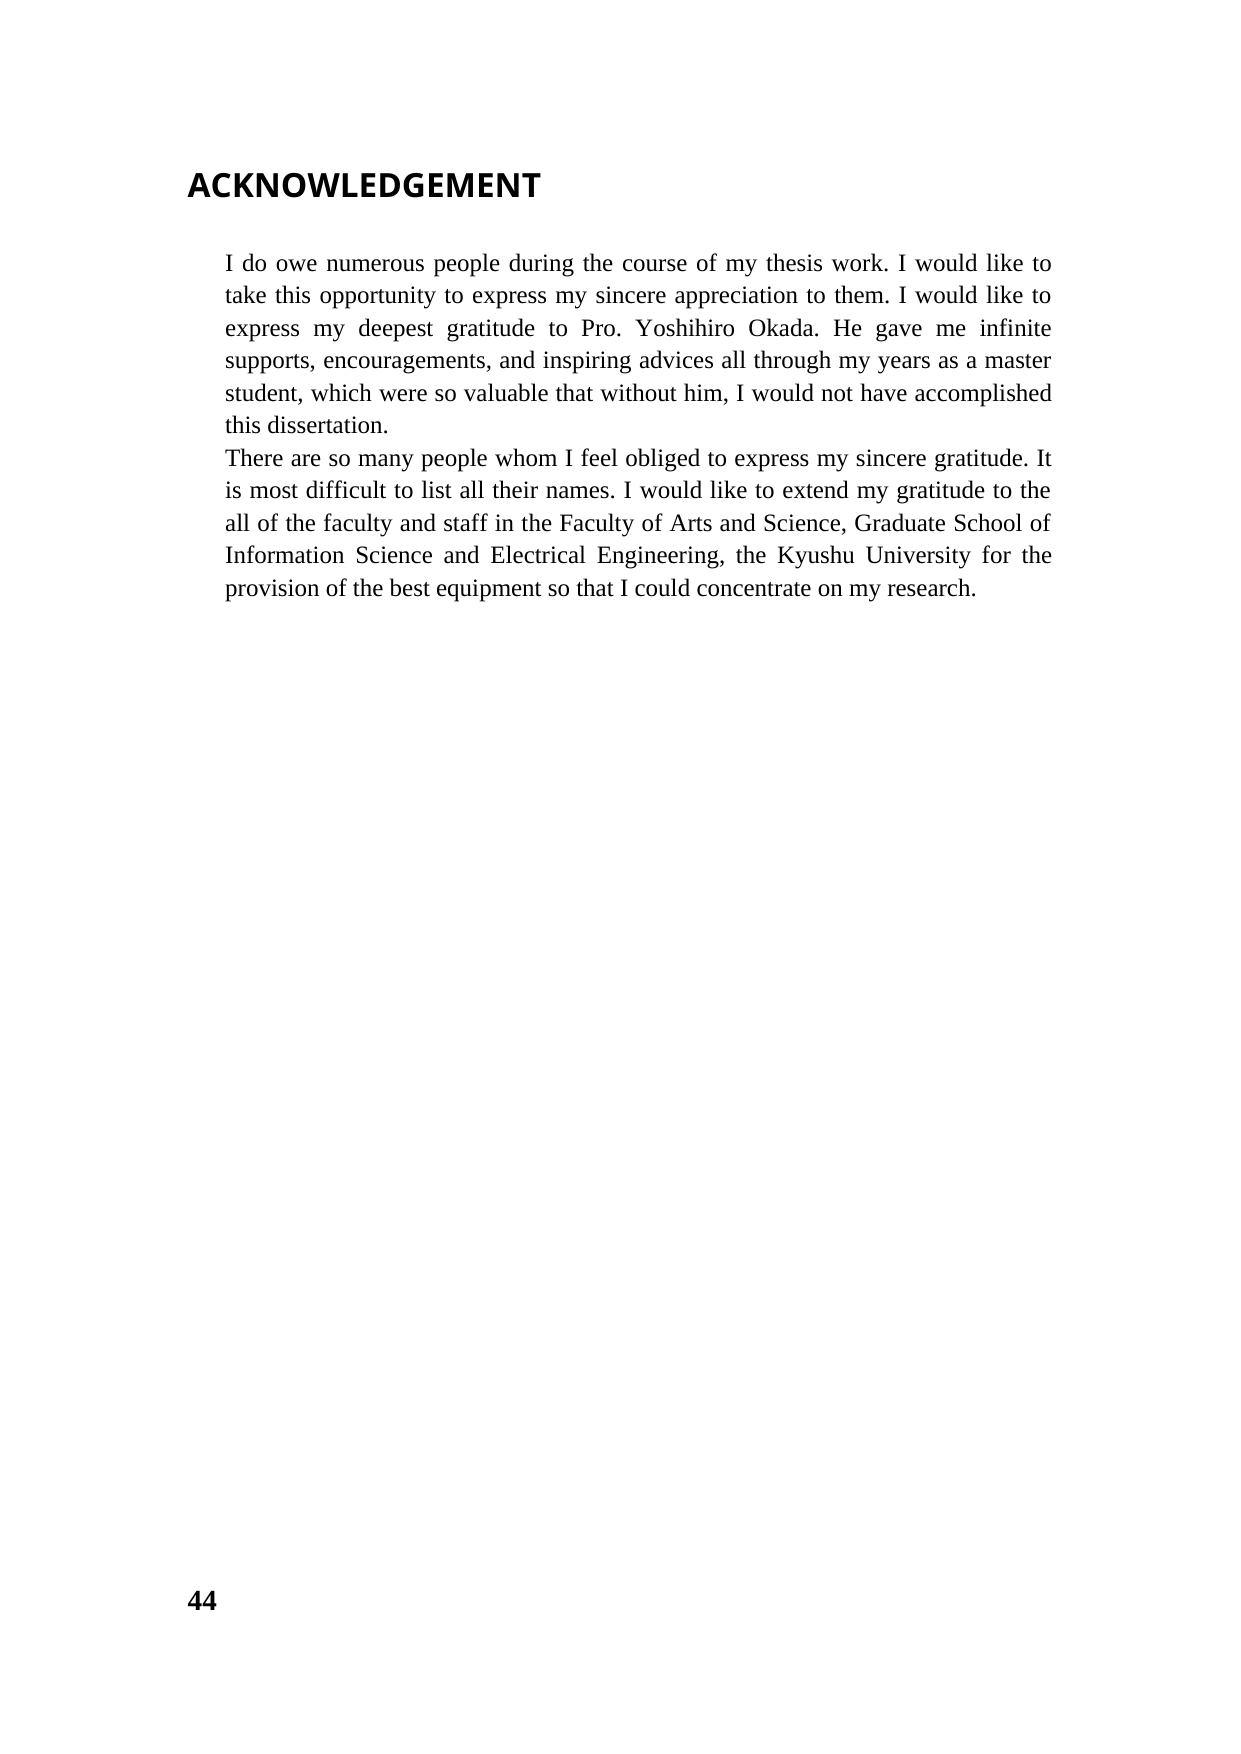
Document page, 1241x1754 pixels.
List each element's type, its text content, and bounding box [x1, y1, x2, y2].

subtitle ACKNOWLEDGEMENT [187, 152, 1053, 217]
list I do owe numerous people during the course of my thesis work. I would like to take this opportunity to express my sincere appreciation to them. I would like to express my deepest gratitude to Pro. Yoshihiro Okada. He gave me infinite supports, encouragements, and inspiring advices all through my years as a master student, which were so valuable that without him, I would not have accomplished this dissertation. [225, 246, 1053, 441]
list There are so many people whom I feel obliged to express my sincere gratitude. It is most difficult to list all their names. I would like to extend my gratitude to the all of the faculty and staff in the Faculty of Arts and Science, Graduate School of Information Science and Electrical Engineering, the Kyushu University for the provision of the best equipment so that I could concentrate on my research. [225, 441, 1053, 603]
